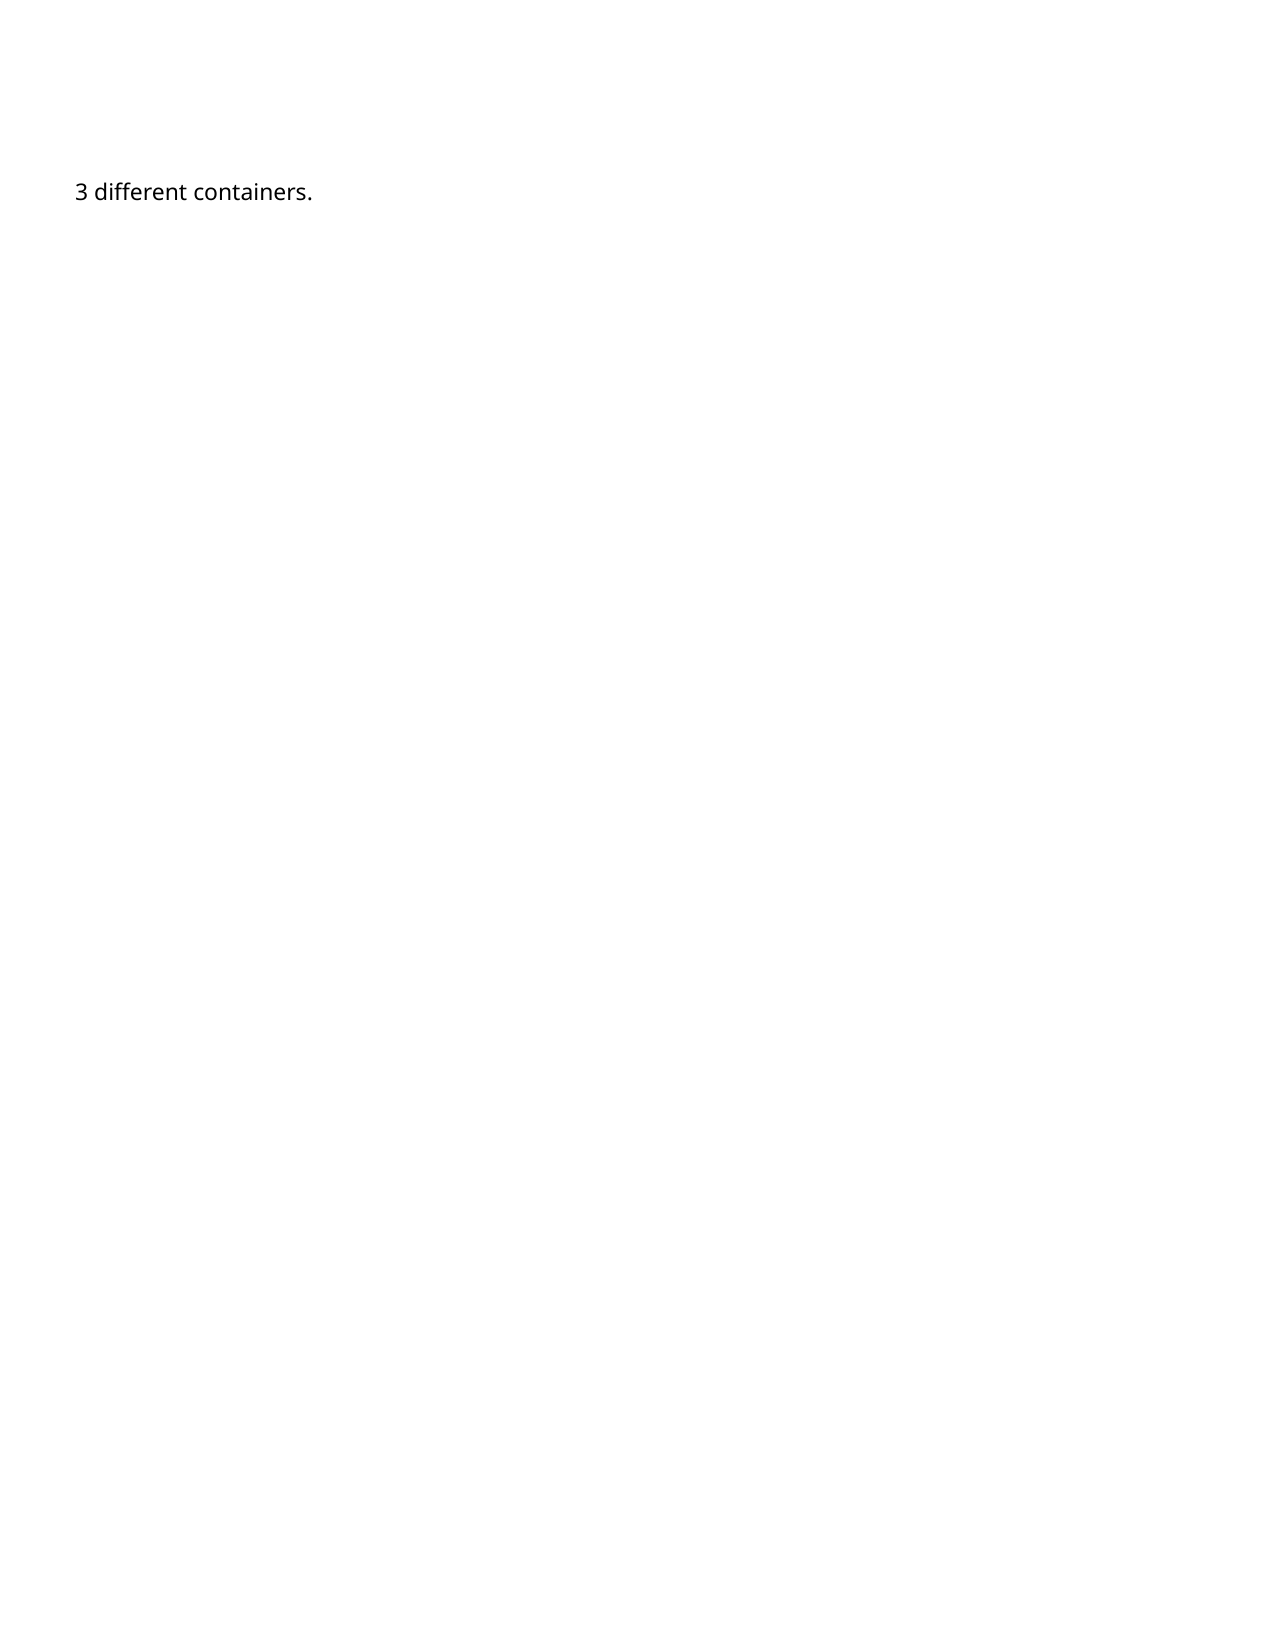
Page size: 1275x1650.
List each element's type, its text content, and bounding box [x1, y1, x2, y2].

text 3 different containers. [75, 176, 1200, 207]
